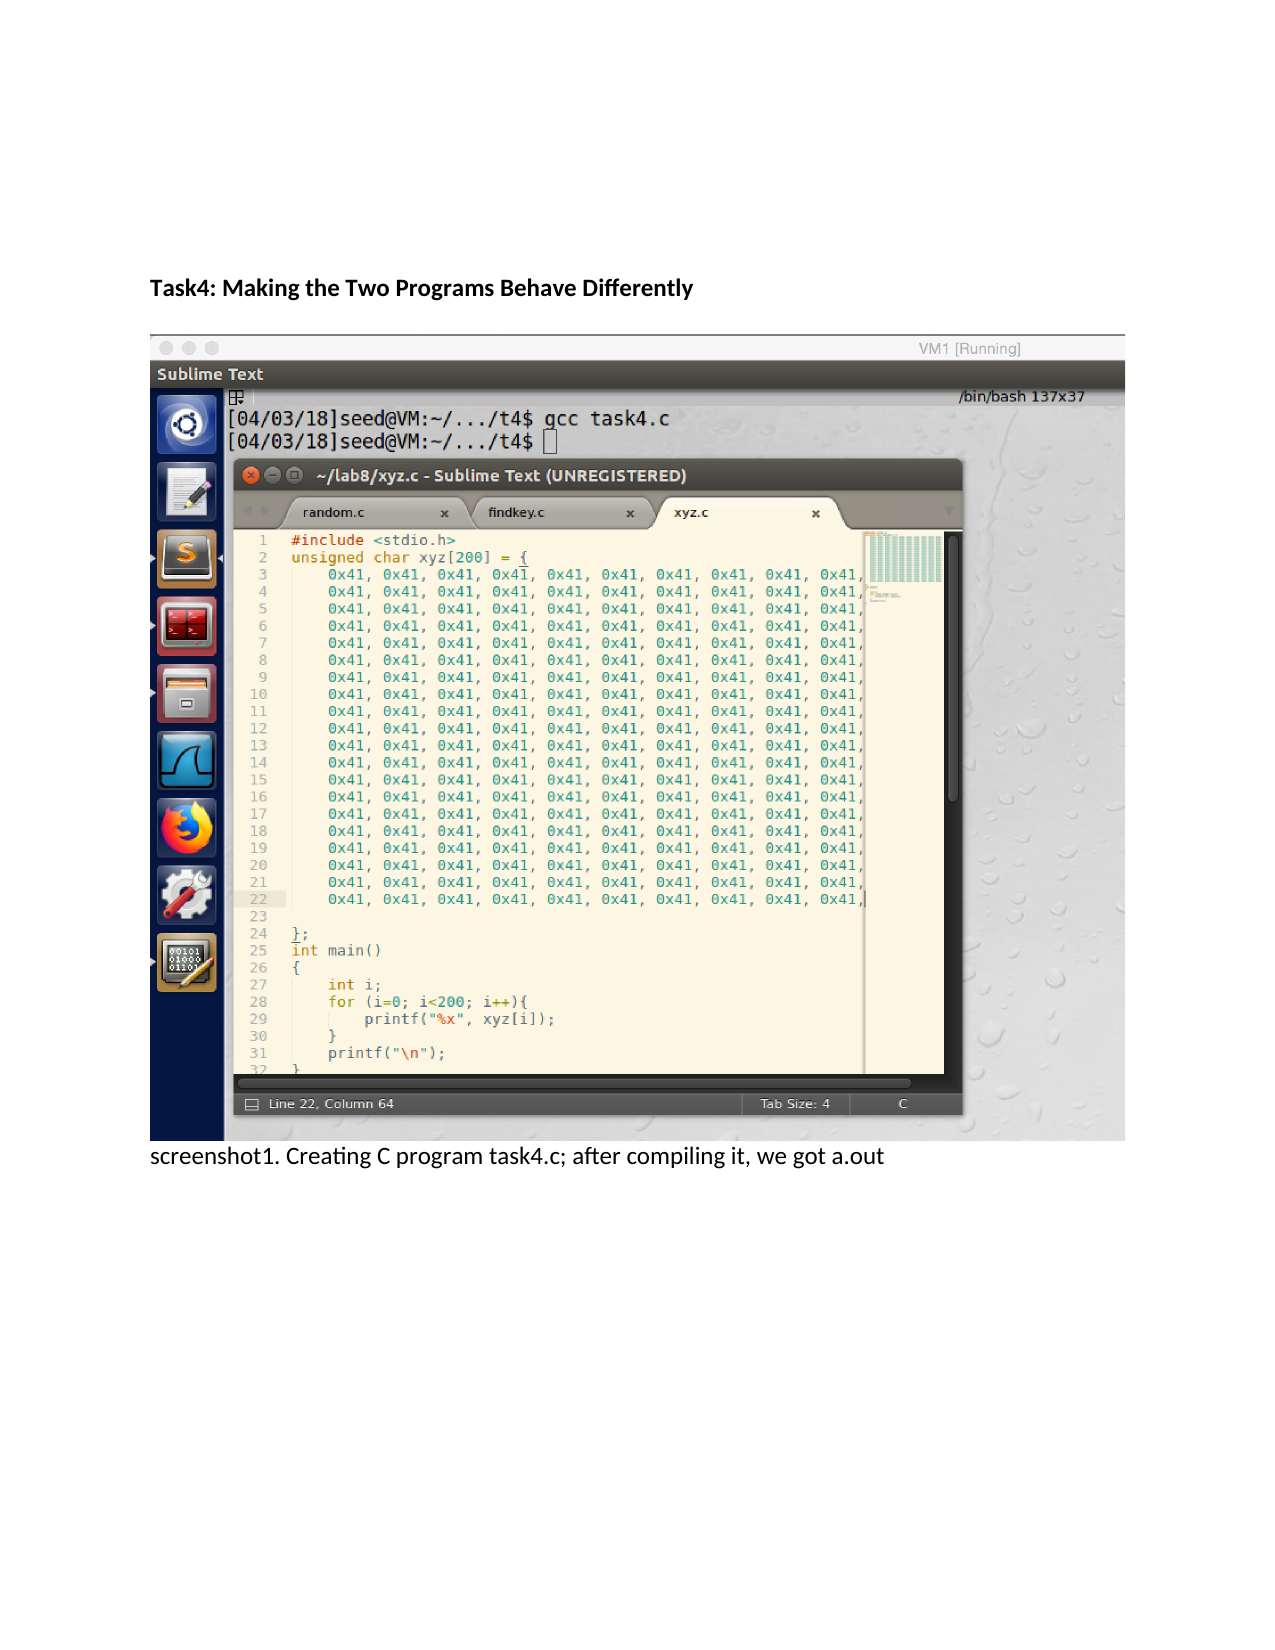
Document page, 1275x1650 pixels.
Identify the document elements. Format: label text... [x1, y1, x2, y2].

text screenshot1. Creating C program task4.c; after compiling it, we got a.out [150, 1141, 1125, 1171]
text Task4: Making the Two Programs Behave Differently [150, 272, 1125, 303]
picture [150, 333, 1125, 1141]
